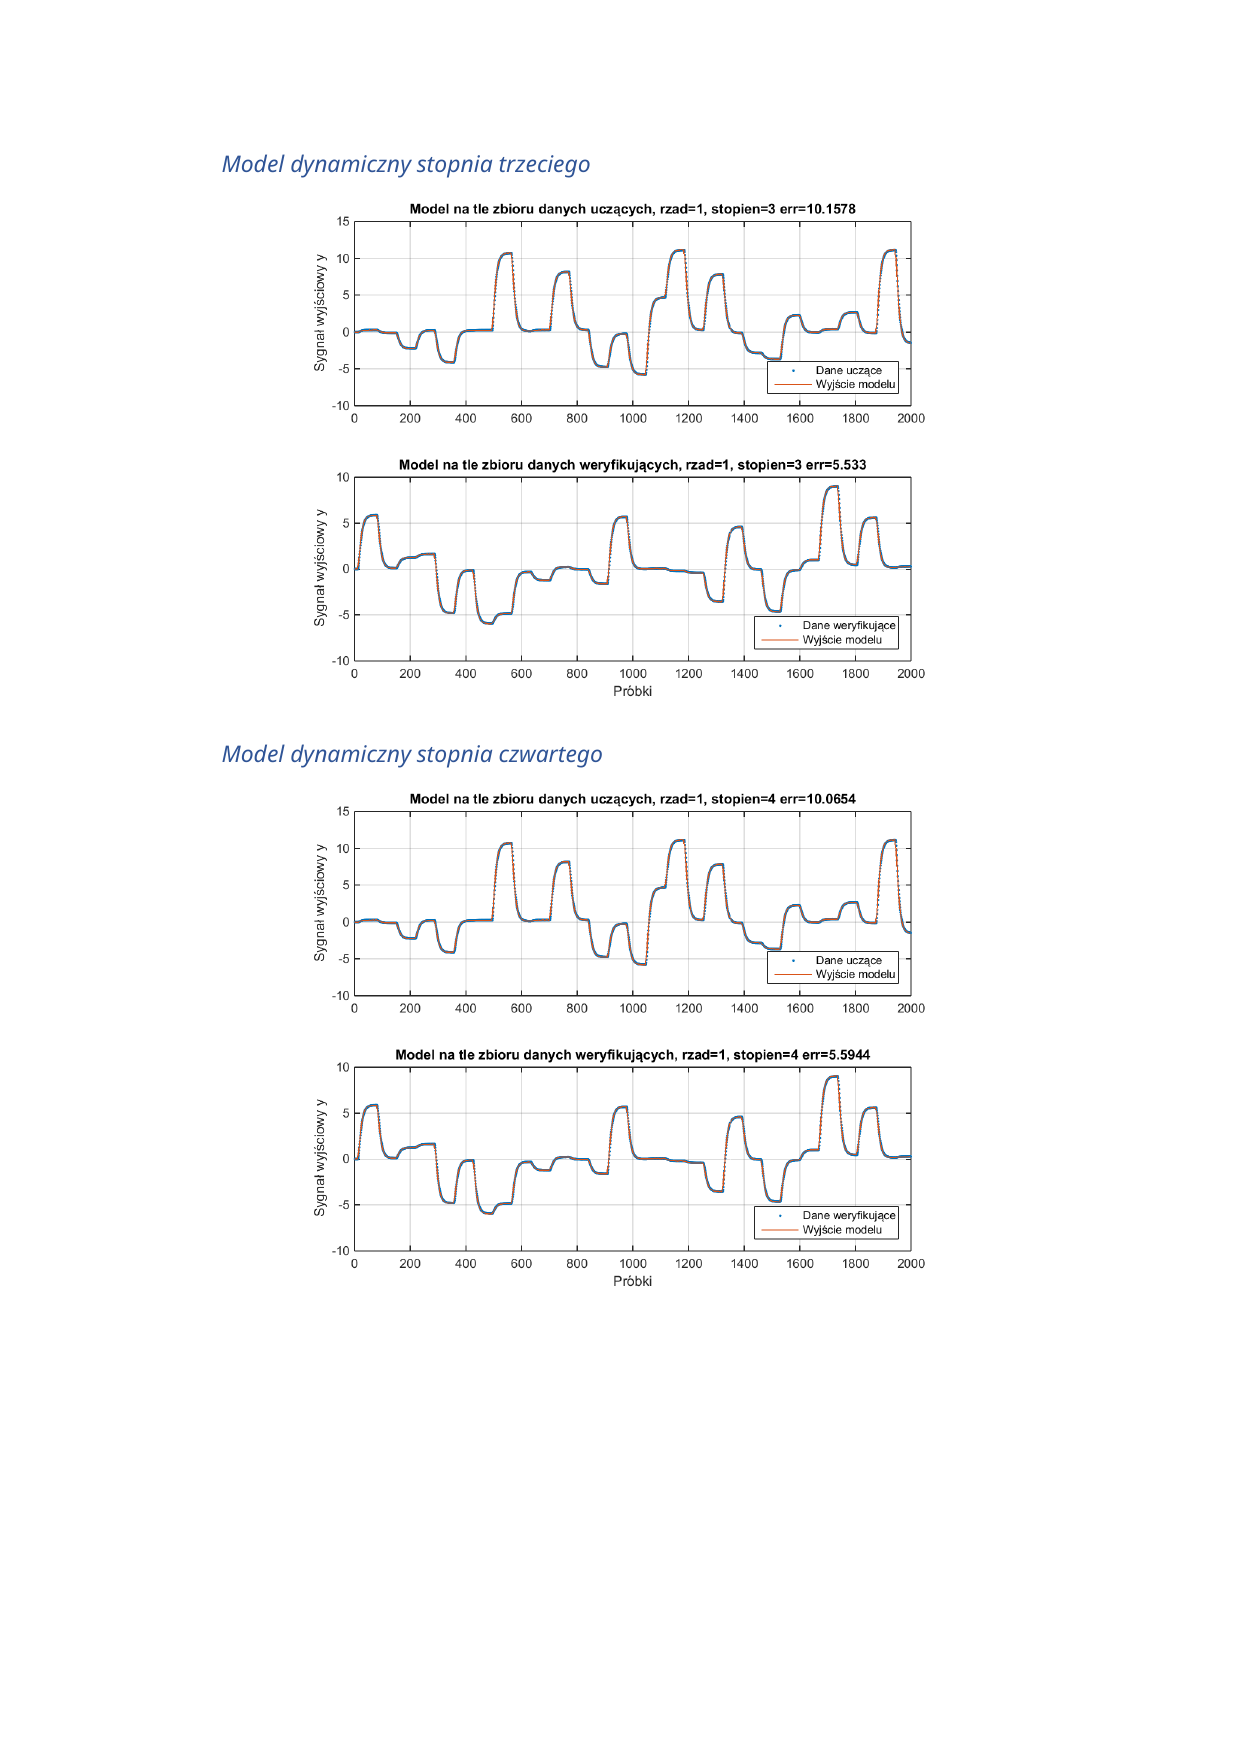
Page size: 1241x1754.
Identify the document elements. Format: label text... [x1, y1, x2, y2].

subtitle Model dynamiczny stopnia trzeciego [221, 148, 1093, 179]
picture [261, 181, 979, 720]
subtitle Model dynamiczny stopnia czwartego [221, 738, 1093, 769]
picture [261, 772, 979, 1310]
